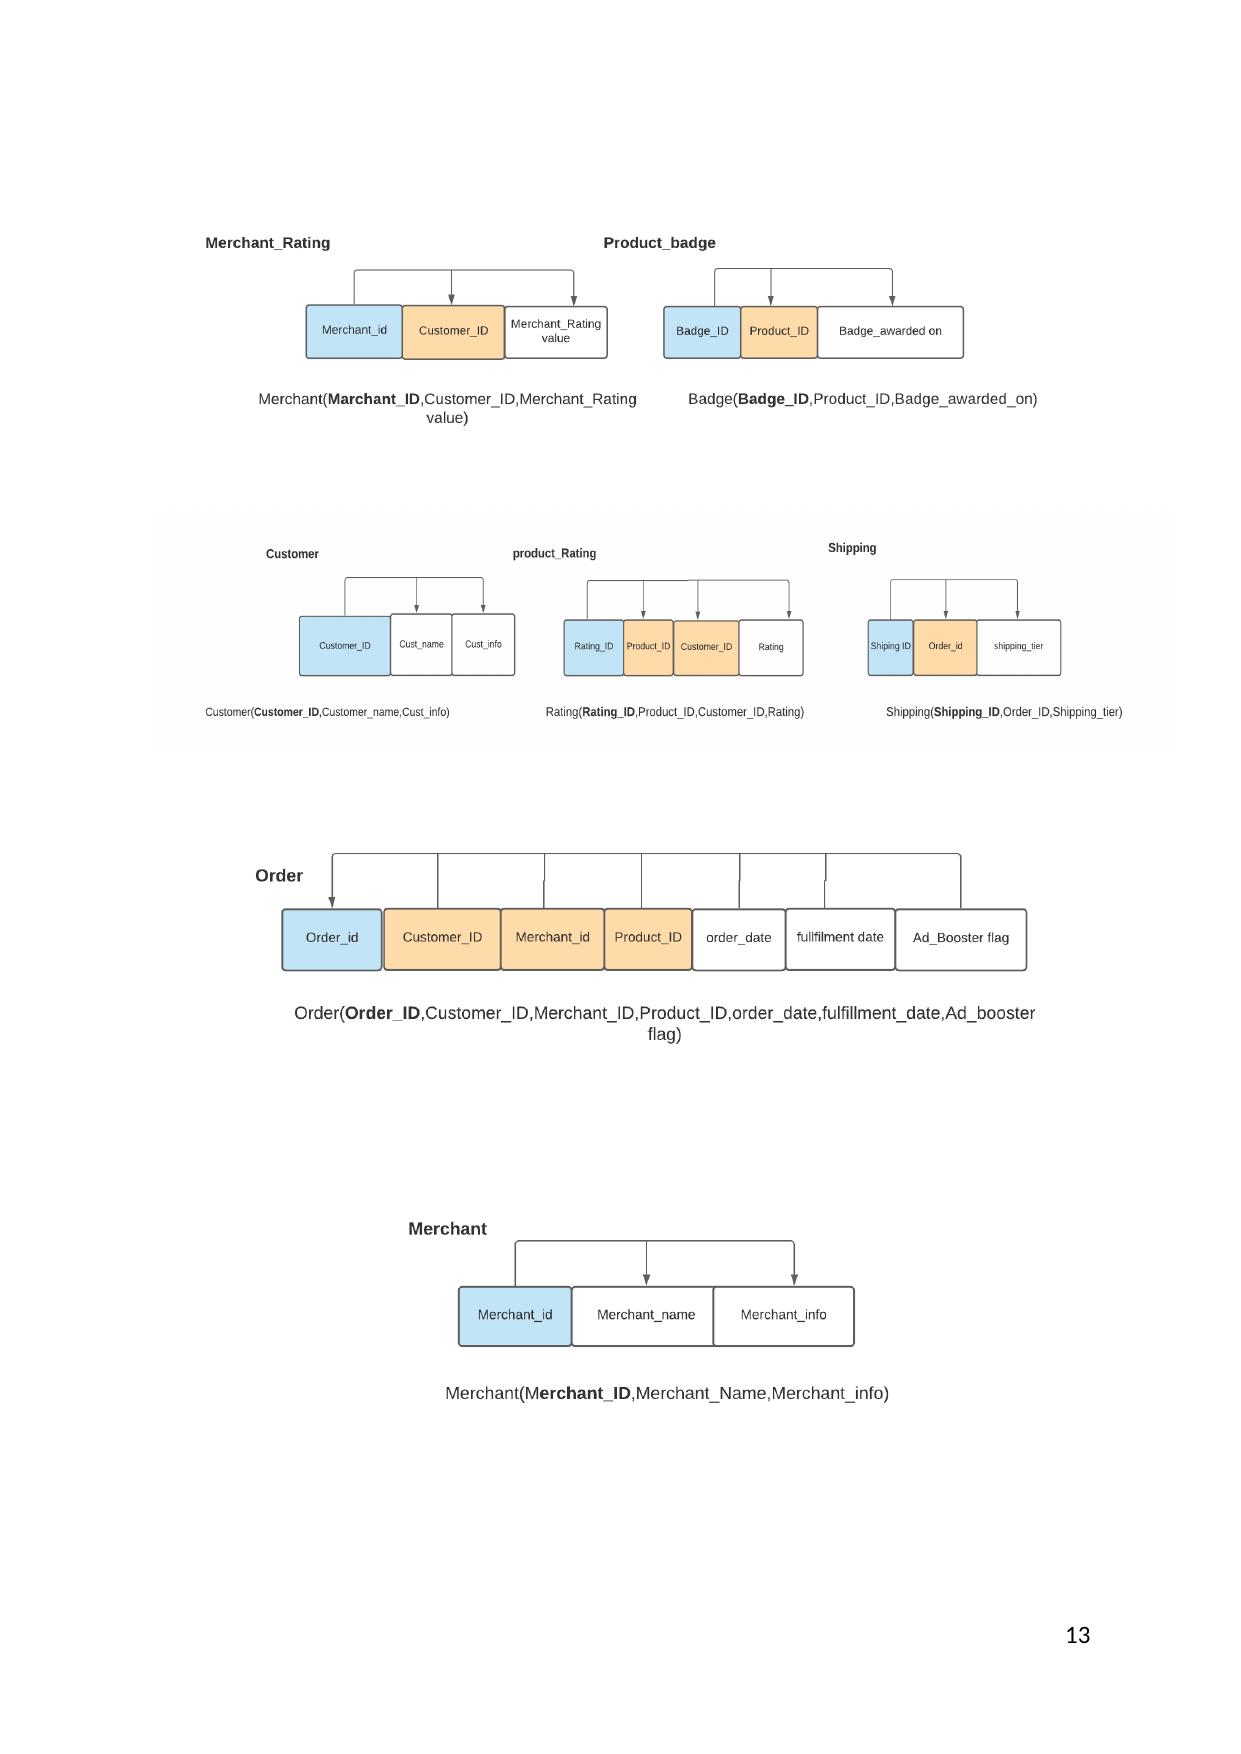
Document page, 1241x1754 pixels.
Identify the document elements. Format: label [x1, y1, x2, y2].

picture [150, 836, 1091, 1068]
picture [150, 207, 1091, 449]
picture [310, 1182, 930, 1434]
picture [150, 505, 1177, 751]
